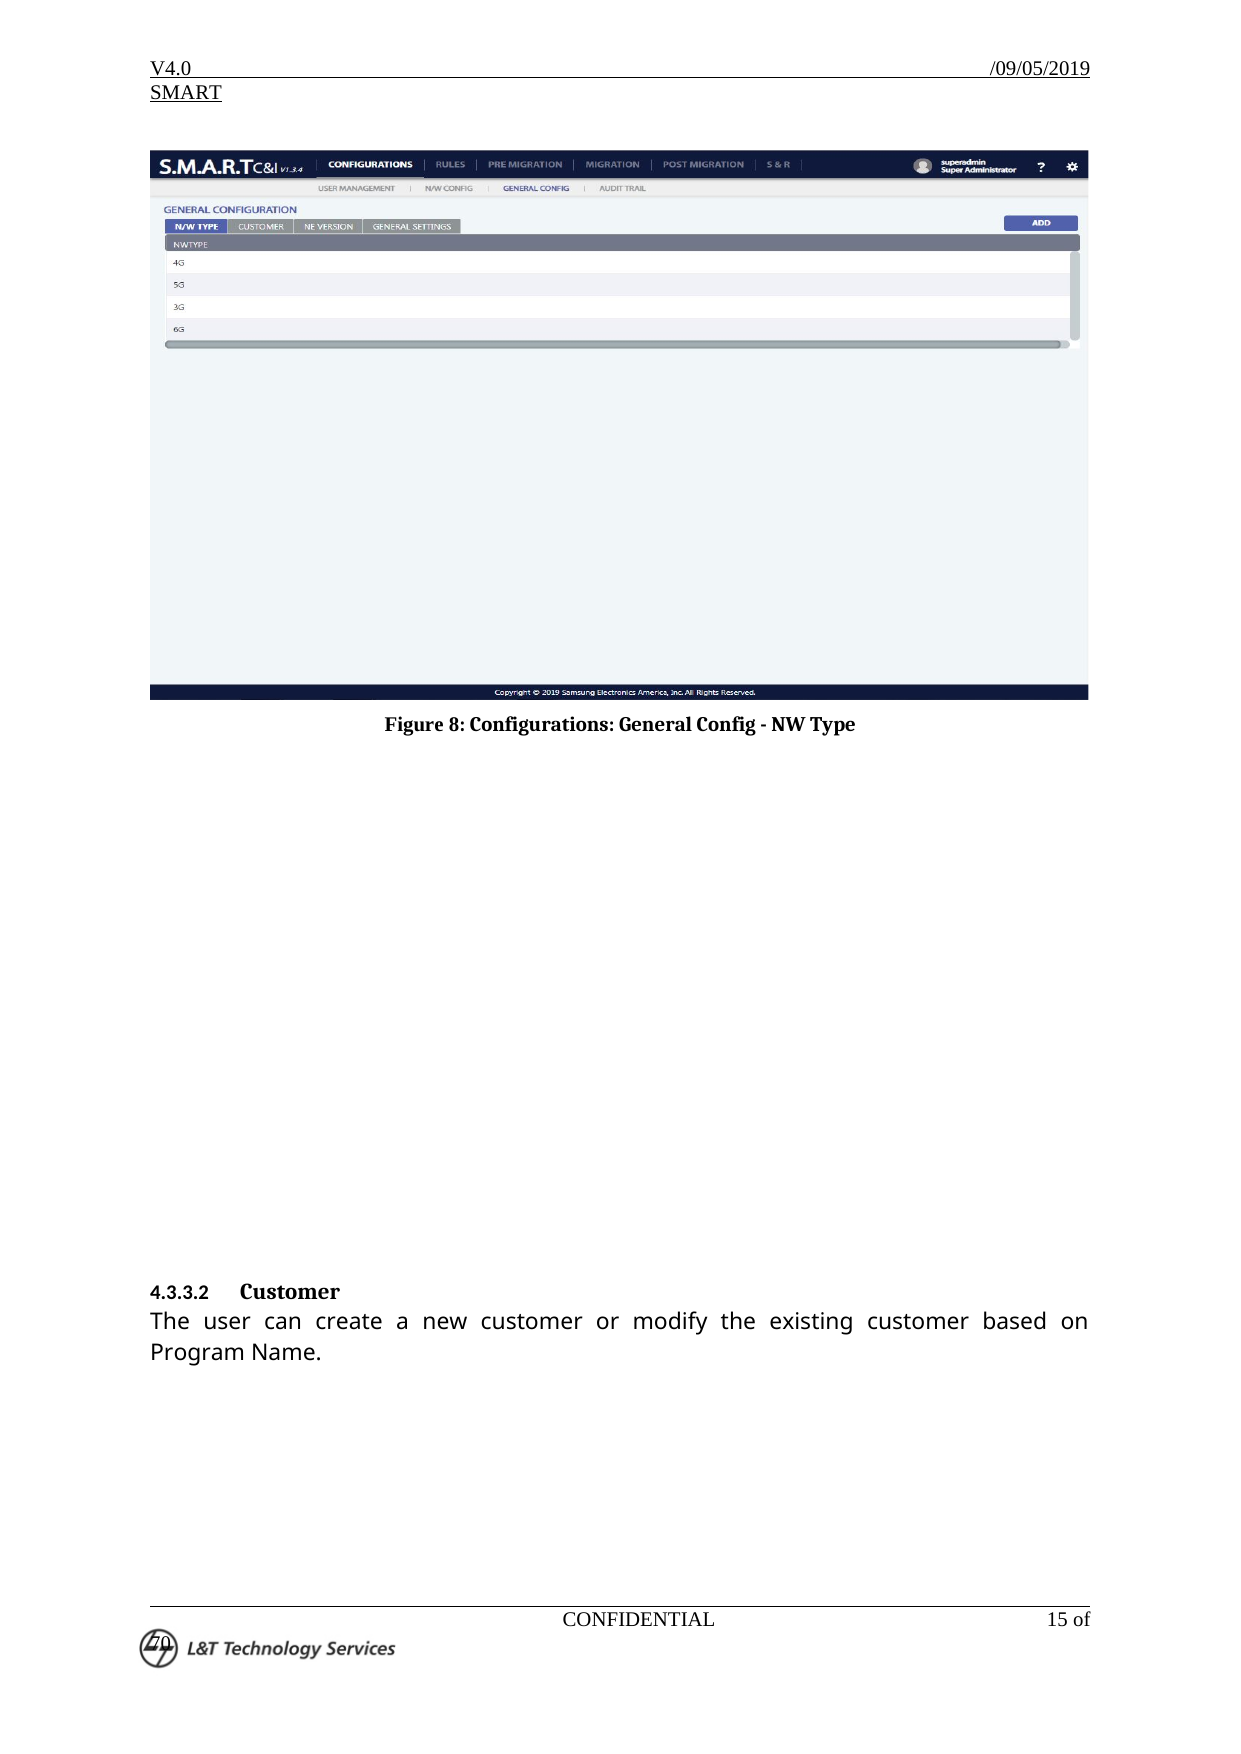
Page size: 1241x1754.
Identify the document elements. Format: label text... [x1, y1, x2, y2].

picture [137, 1618, 397, 1680]
subtitle Customer [150, 1278, 1090, 1305]
picture [150, 150, 1089, 700]
text Figure 8: Configurations: General Config - NW Type [150, 712, 1090, 737]
text The user can create a new customer or modify the existing customer based on Program Name. [150, 1305, 1090, 1367]
